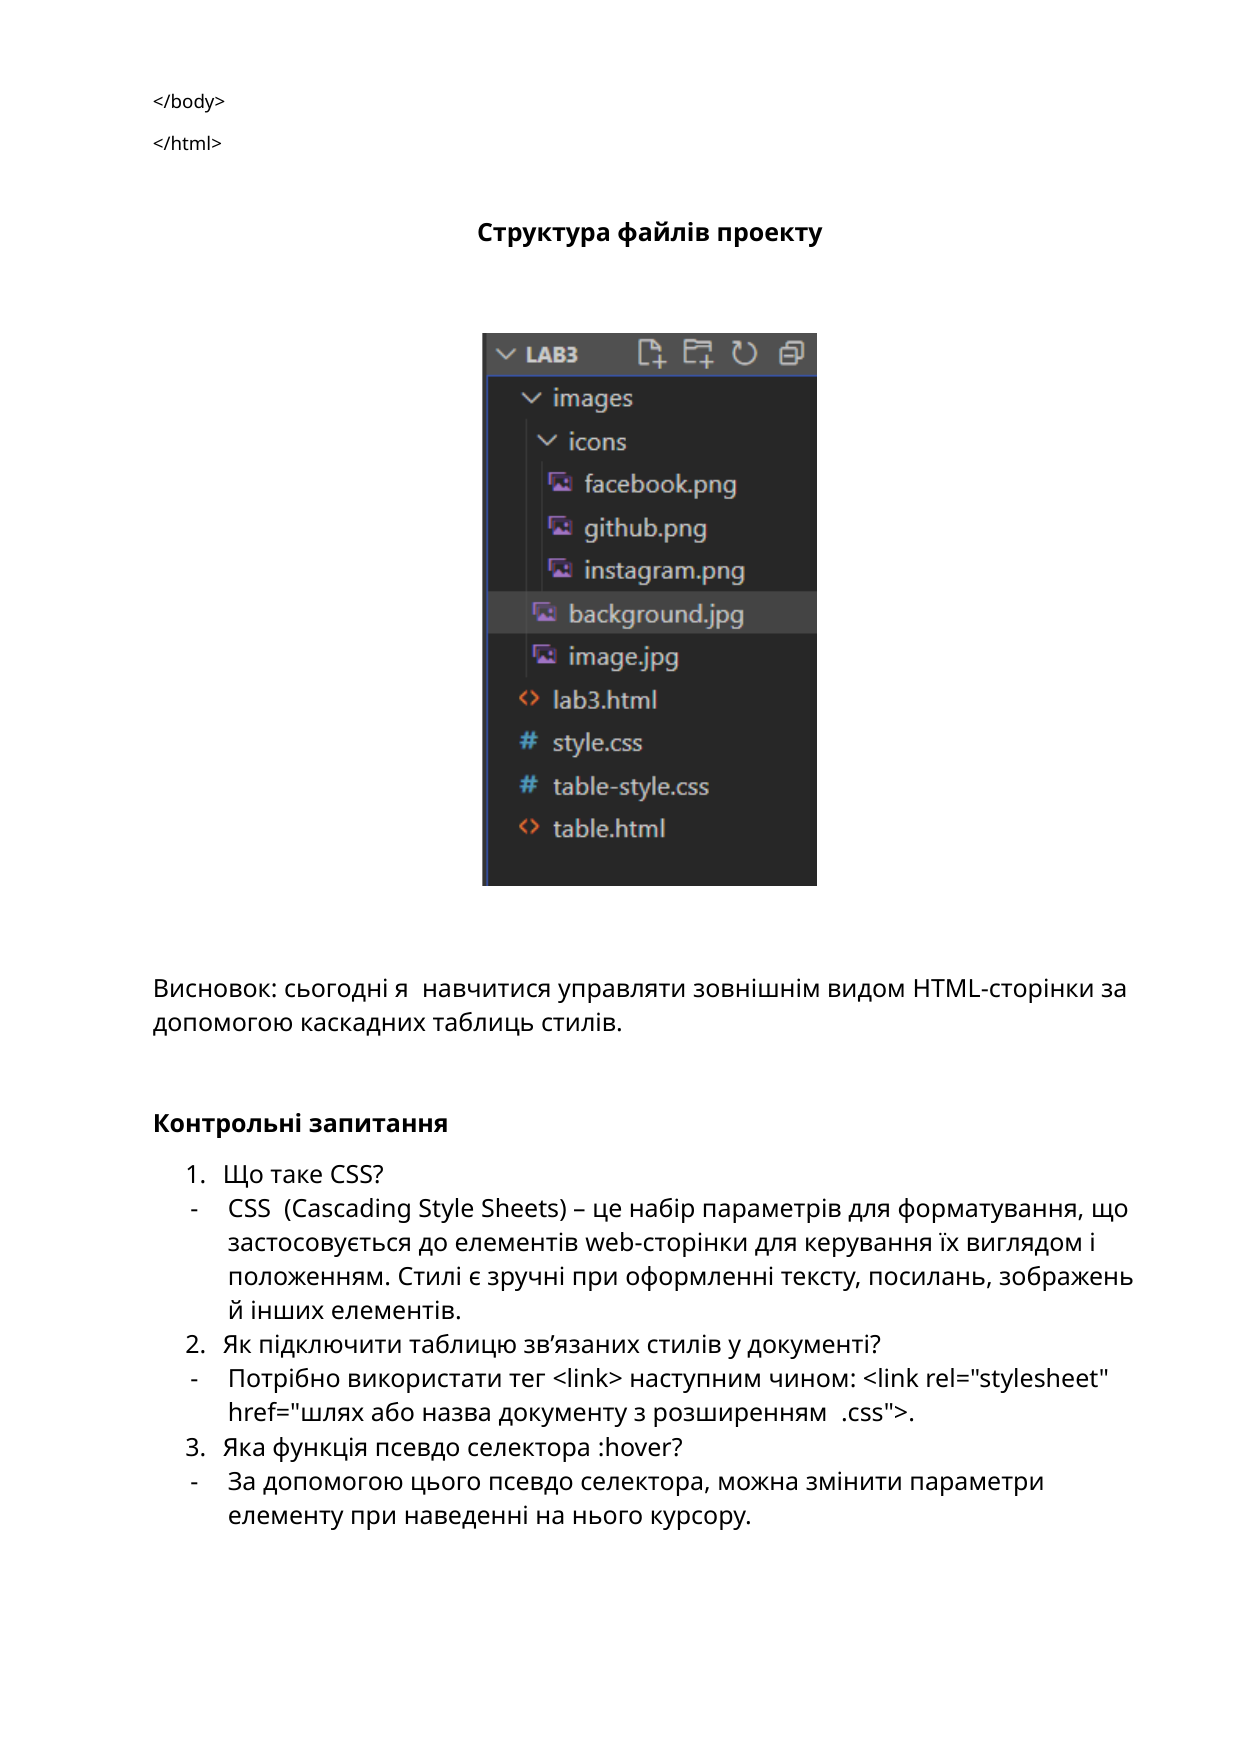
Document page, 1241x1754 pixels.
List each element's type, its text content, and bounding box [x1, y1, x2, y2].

text Структура файлів проекту [148, 215, 1152, 249]
list СSS (Cascading Style Sheets) – це набір параметрів для форматування, що застосовується до елементів web-сторінки для керування їх виглядом і положенням. Стилі є зручні при оформленні тексту, посилань, зображень й інших елементів. [190, 1191, 1152, 1327]
text </body> [153, 88, 1152, 114]
list Потрібно використати тег <link> наступним чином: <link rel="stylesheet" href="шлях або назва документу з розширенням .css">. [190, 1361, 1152, 1429]
list Що таке CSS? [185, 1157, 1152, 1191]
list Як підключити таблицю зв’язаних стилів у документі? [185, 1327, 1152, 1361]
list Яка функція псевдо селектора :hover? [185, 1429, 1152, 1463]
list За допомогою цього псевдо селектора, можна змінити параметри елементу при наведенні на нього курсору. [190, 1463, 1152, 1531]
text </html> [153, 131, 1152, 156]
text Контрольні запитання [153, 1106, 1152, 1140]
text Висновок: сьогодні я навчитися управляти зовнішнім видом HTML-сторінки за допомогою каскадних таблиць стилів. [153, 970, 1152, 1038]
picture [482, 333, 817, 886]
